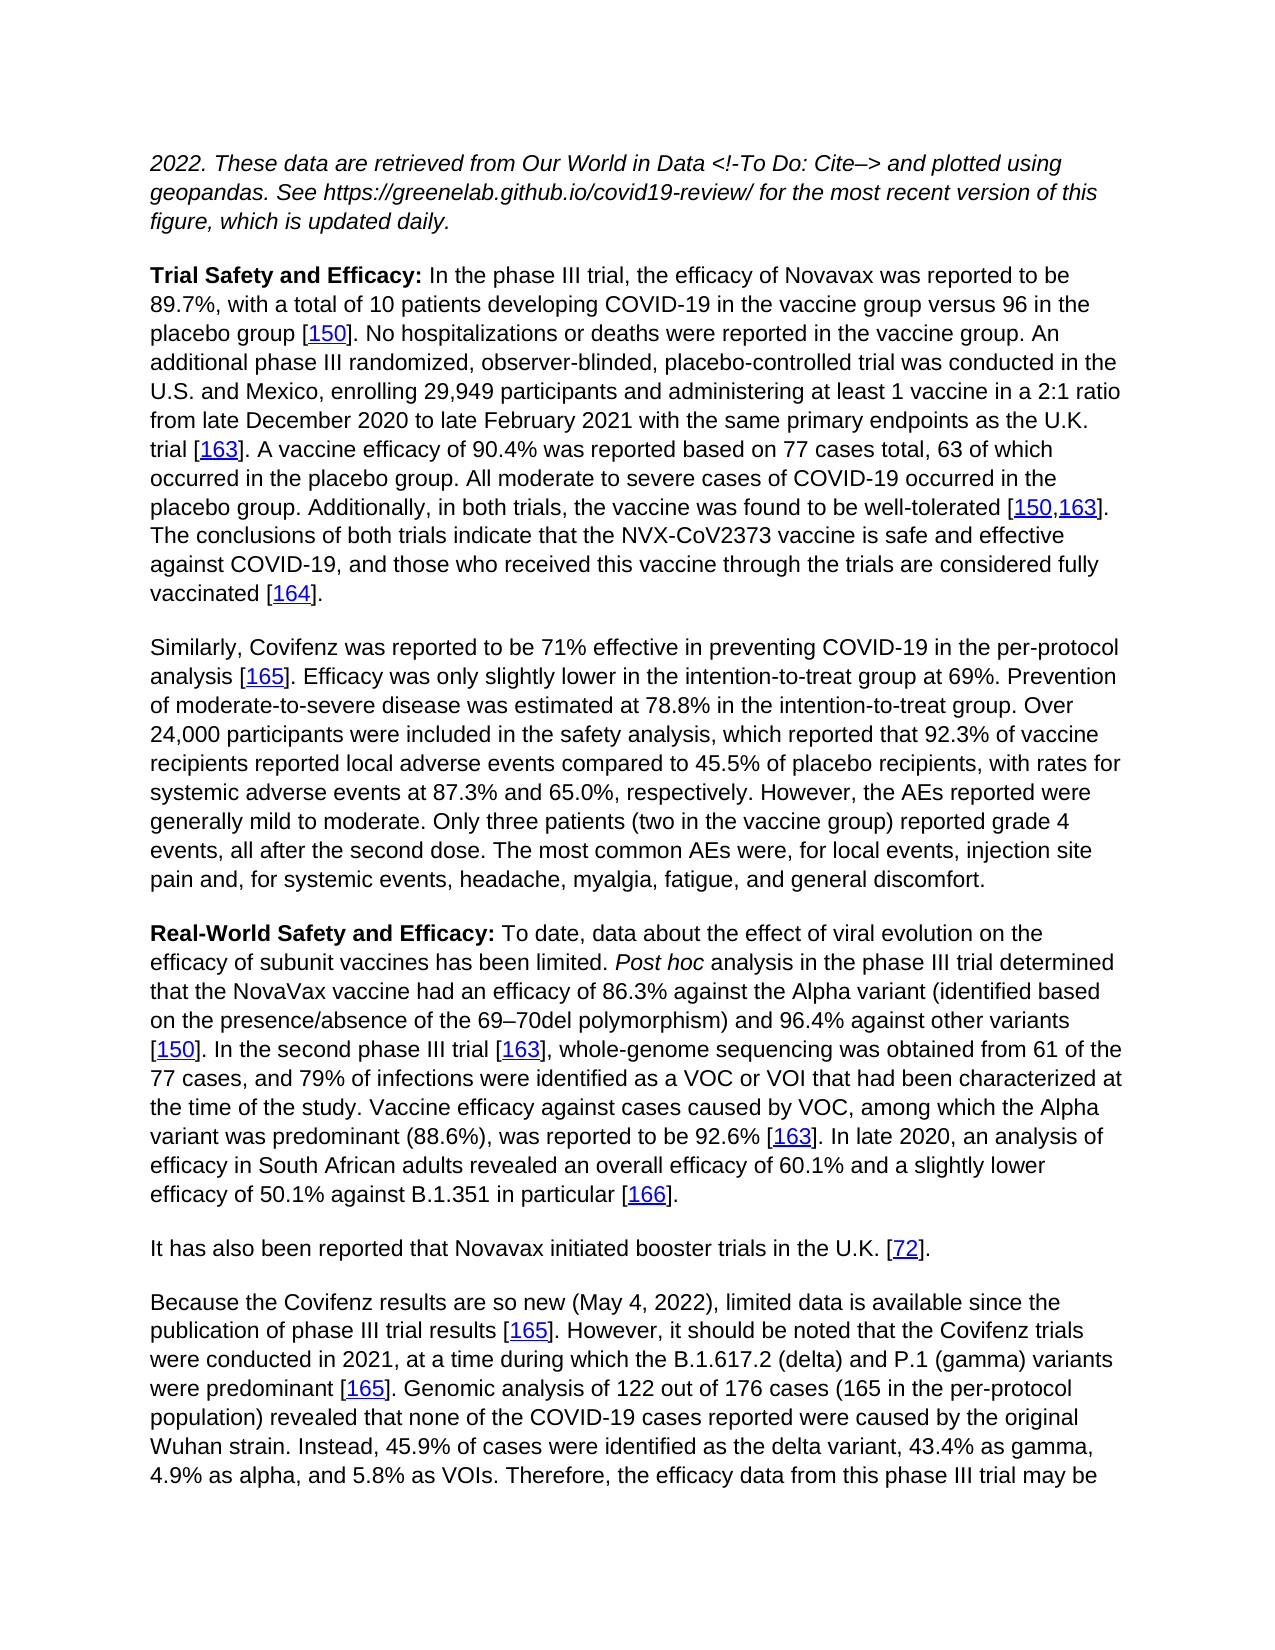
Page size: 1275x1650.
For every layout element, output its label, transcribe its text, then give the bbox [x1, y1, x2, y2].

text Similarly, Covifenz was reported to be 71% effective in preventing COVID-19 in the per-protocol analysis [165]. Efficacy was only slightly lower in the intention-to-treat group at 69%. Prevention of moderate-to-severe disease was estimated at 78.8% in the intention-to-treat group. Over 24,000 participants were included in the safety analysis, which reported that 92.3% of vaccine recipients reported local adverse events compared to 45.5% of placebo recipients, with rates for systemic adverse events at 87.3% and 65.0%, respectively. However, the AEs reported were generally mild to moderate. Only three patients (two in the vaccine group) reported grade 4 events, all after the second dose. The most common AEs were, for local events, injection site pain and, for systemic events, headache, myalgia, fatigue, and general discomfort. [150, 634, 1125, 892]
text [150, 1288, 1125, 1489]
text Trial Safety and Efficacy: In the phase III trial, the efficacy of Novavax was reported to be 89.7%, with a total of 10 patients developing COVID-19 in the vaccine group versus 96 in the placebo group [150]. No hospitalizations or deaths were reported in the vaccine group. An additional phase III randomized, observer-blinded, placebo-controlled trial was conducted in the U.S. and Mexico, enrolling 29,949 participants and administering at least 1 vaccine in a 2:1 ratio from late December 2020 to late February 2021 with the same primary endpoints as the U.K. trial [163]. A vaccine efficacy of 90.4% was reported based on 77 cases total, 63 of which occurred in the placebo group. All moderate to severe cases of COVID-19 occurred in the placebo group. Additionally, in both trials, the vaccine was found to be well-tolerated [150,163]. The conclusions of both trials indicate that the NVX-CoV2373 vaccine is safe and effective against COVID-19, and those who received this vaccine through the trials are considered fully vaccinated [164]. [150, 262, 1125, 607]
text Real-World Safety and Efficacy: To date, data about the effect of viral evolution on the efficacy of subunit vaccines has been limited. Post hoc analysis in the phase III trial determined that the NovaVax vaccine had an efficacy of 86.3% against the Alpha variant (identified based on the presence/absence of the 69–70del polymorphism) and 96.4% against other variants [150]. In the second phase III trial [163], whole-genome sequencing was obtained from 61 of the 77 cases, and 79% of infections were identified as a VOC or VOI that had been characterized at the time of the study. Vaccine efficacy against cases caused by VOC, among which the Alpha variant was predominant (88.6%), was reported to be 92.6% [163]. In late 2020, an analysis of efficacy in South African adults revealed an overall efficacy of 60.1% and a slightly lower efficacy of 50.1% against B.1.351 in particular [166]. [150, 920, 1125, 1207]
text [150, 150, 1125, 234]
text It has also been reported that Novavax initiated booster trials in the U.K. [72]. [150, 1234, 1125, 1261]
